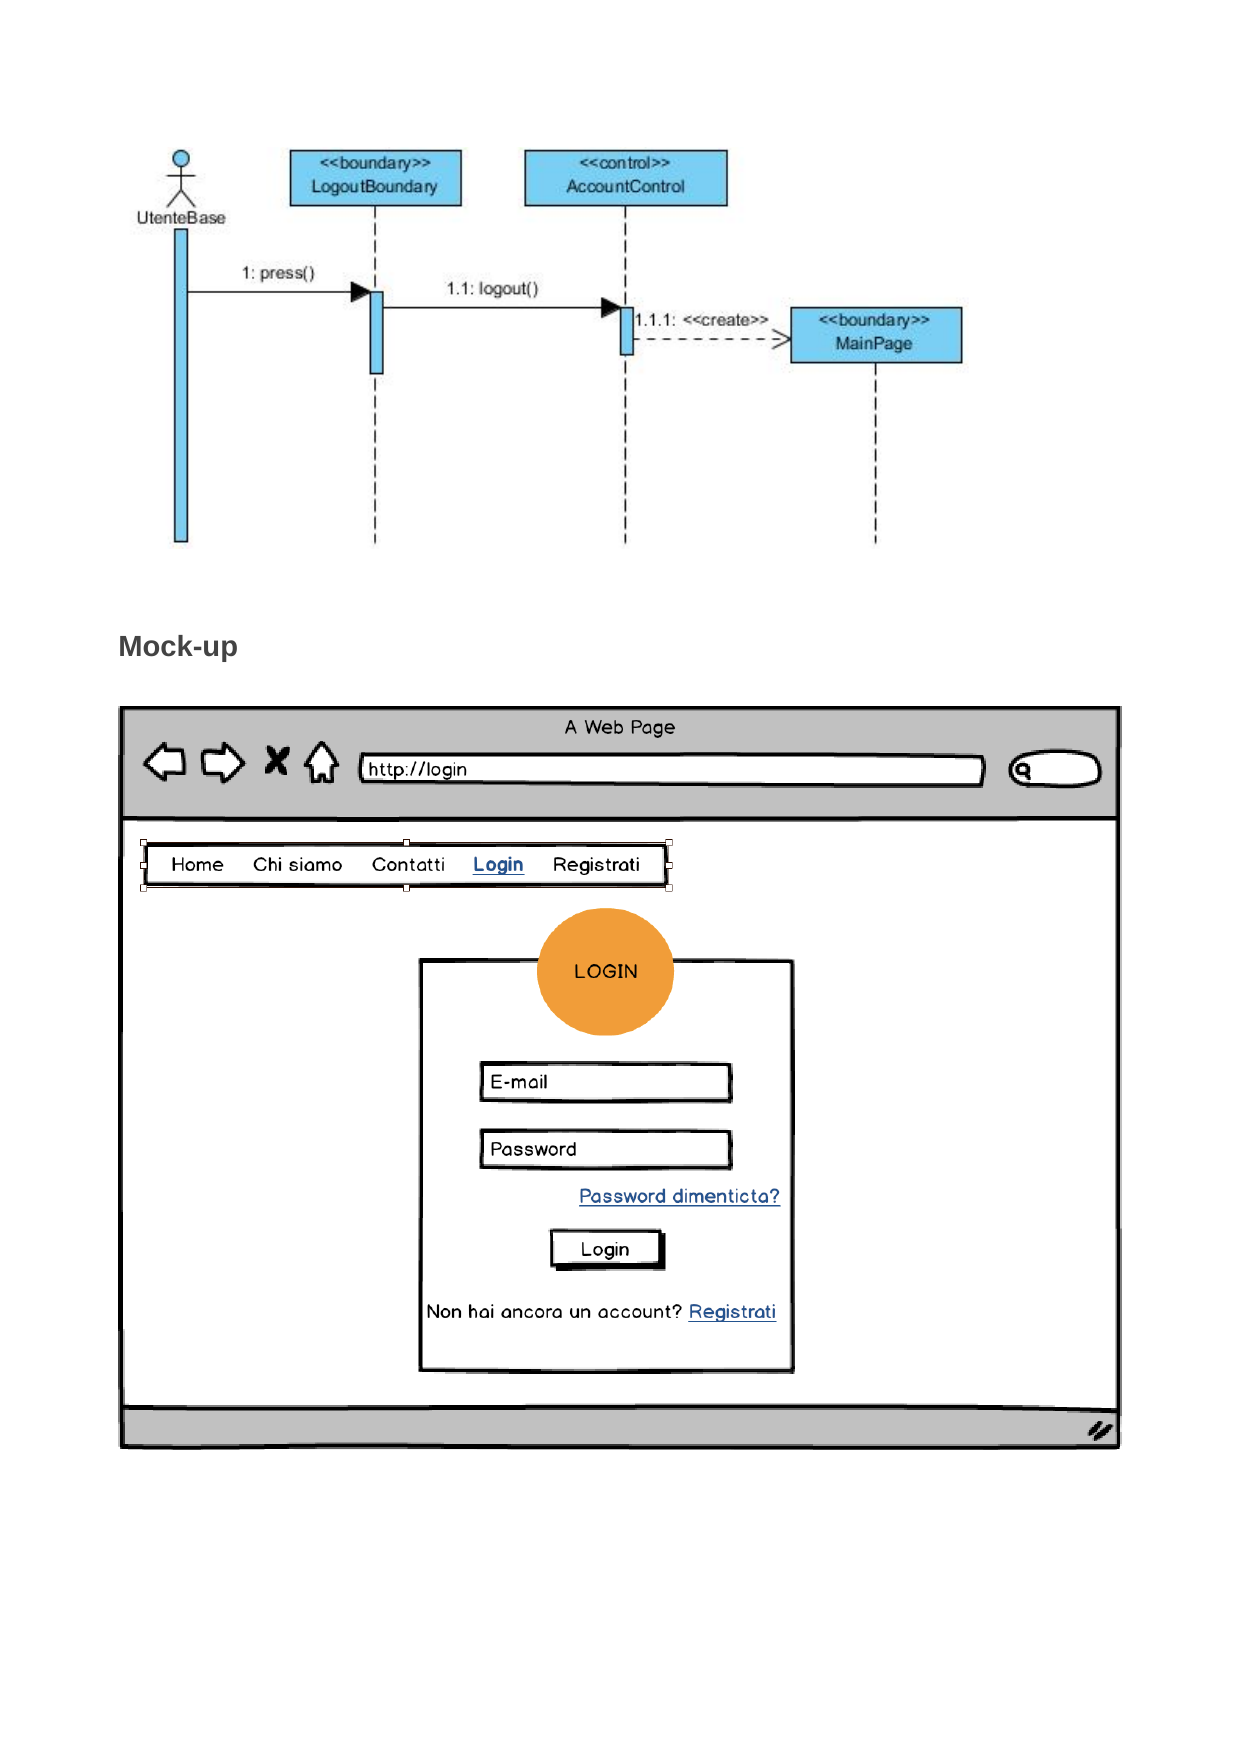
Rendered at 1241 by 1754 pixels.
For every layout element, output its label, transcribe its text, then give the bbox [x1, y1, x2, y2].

text Mock-up [118, 629, 1122, 663]
picture [118, 147, 969, 549]
picture [118, 706, 1123, 1450]
